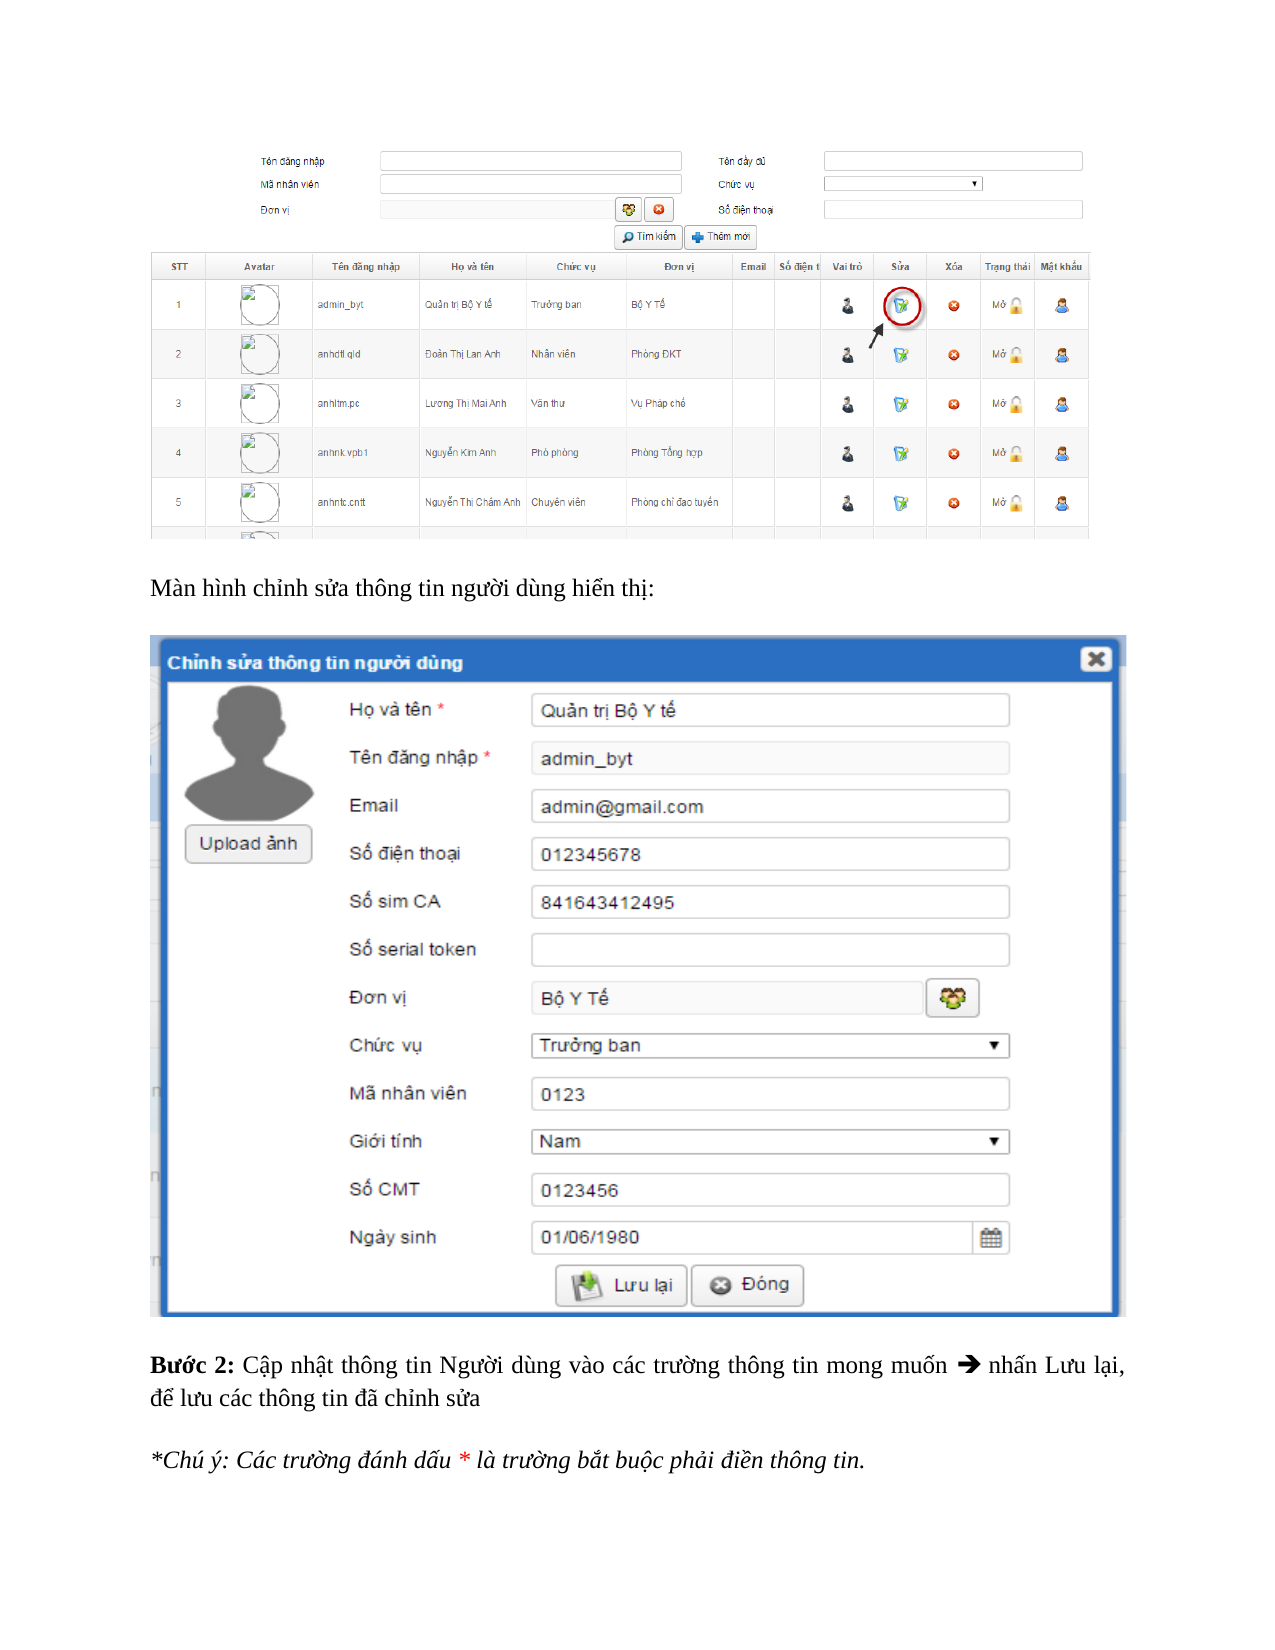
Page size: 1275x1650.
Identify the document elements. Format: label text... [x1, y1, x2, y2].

text Bước 2: Cập nhật thông tin Người dùng vào các trường thông tin mong muốn nhấn Lưu lại, để lưu các thông tin đã chỉnh sửa [150, 1350, 1125, 1412]
text Màn hình chỉnh sửa thông tin người dùng hiển thị: [150, 573, 1125, 602]
picture [150, 150, 1091, 539]
text *Chú ý: Các trường đánh dấu * là trường bắt buộc phải điền thông tin. [150, 1445, 1125, 1474]
picture [150, 635, 1127, 1317]
